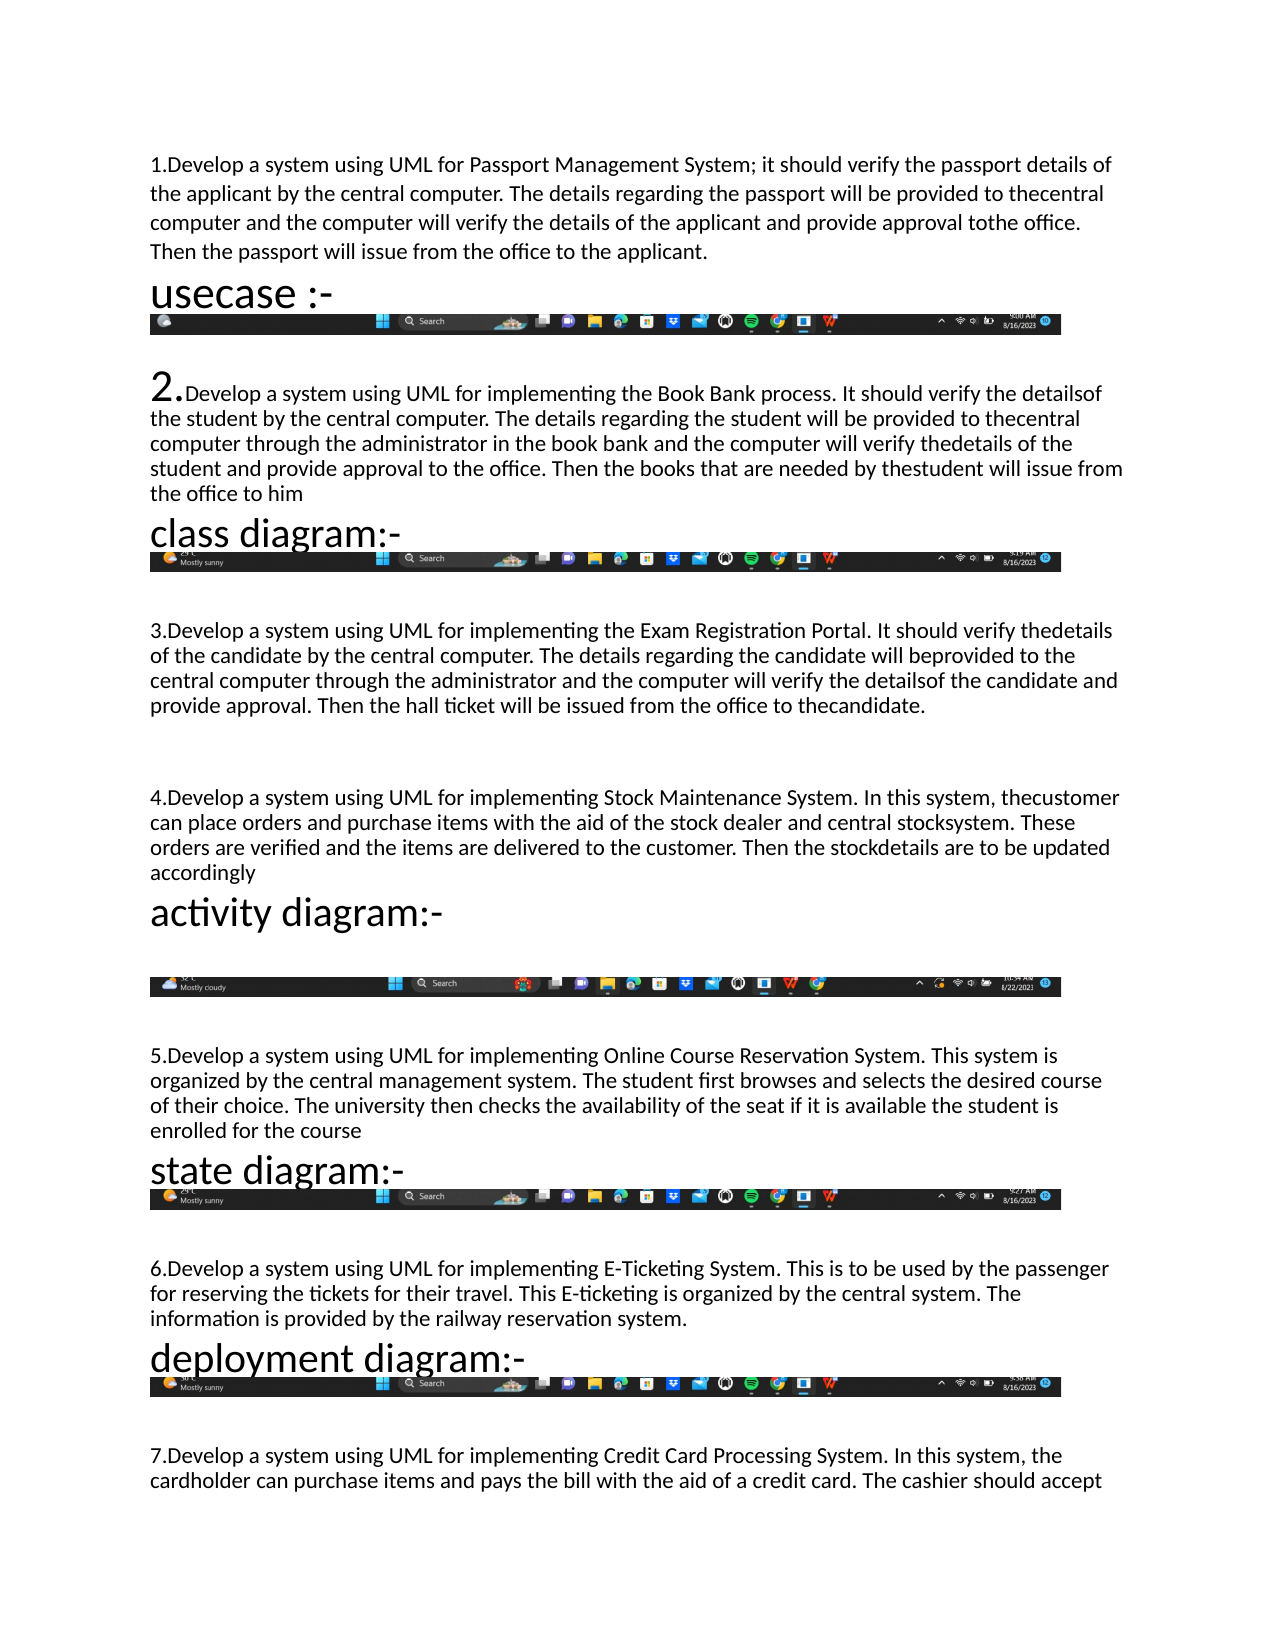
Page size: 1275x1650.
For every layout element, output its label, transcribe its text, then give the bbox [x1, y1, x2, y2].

text 6.Develop a system using UML for implementing E-Ticketing System. This is to be used by the passenger for reserving the tickets for their travel. This E-ticketing is organized by the central system. The information is provided by the railway reservation system. [150, 1256, 1125, 1331]
text 2.Develop a system using UML for implementing the Book Bank process. It should verify the detailsof the student by the central computer. The details regarding the student will be provided to thecentral computer through the administrator in the book bank and the computer will verify thedetails of the student and provide approval to the office. Then the books that are needed by thestudent will issue from the office to him [150, 381, 1125, 506]
text 5.Develop a system using UML for implementing Online Course Reservation System. This system is organized by the central management system. The student first browses and selects the desired course of their choice. The university then checks the availability of the seat if it is available the student is enrolled for the course [150, 1044, 1125, 1144]
text 1.Develop a system using UML for Passport Management System; it should verify the passport details of the applicant by the central computer. The details regarding the passport will be provided to thecentral computer and the computer will verify the details of the applicant and provide approval tothe office. Then the passport will issue from the office to the applicant. [150, 150, 1125, 265]
text 3.Develop a system using UML for implementing the Exam Registration Portal. It should verify thedetails of the candidate by the central computer. The details regarding the candidate will beprovided to the central computer through the administrator and the computer will verify the detailsof the candidate and provide approval. Then the hall ticket will be issued from the office to thecandidate. [150, 619, 1125, 719]
text usecase :- [150, 286, 1125, 314]
text 4.Develop a system using UML for implementing Stock Maintenance System. In this system, thecustomer can place orders and purchase items with the aid of the stock dealer and central stocksystem. These orders are verified and the items are delivered to the customer. Then the stockdetails are to be updated accordingly [150, 785, 1125, 885]
text activity diagram:- [262, 906, 338, 931]
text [150, 1444, 1125, 1494]
text deployment diagram:- [420, 1352, 1125, 1377]
text state diagram:- [300, 1164, 1125, 1189]
text class diagram:- [150, 527, 296, 552]
text class diagram:- [296, 527, 1125, 552]
text activity diagram:- [150, 906, 261, 931]
text deployment diagram:- [254, 1352, 420, 1377]
text state diagram:- [150, 1164, 300, 1189]
text deployment diagram:- [198, 1352, 253, 1377]
text activity diagram:- [338, 906, 1125, 931]
